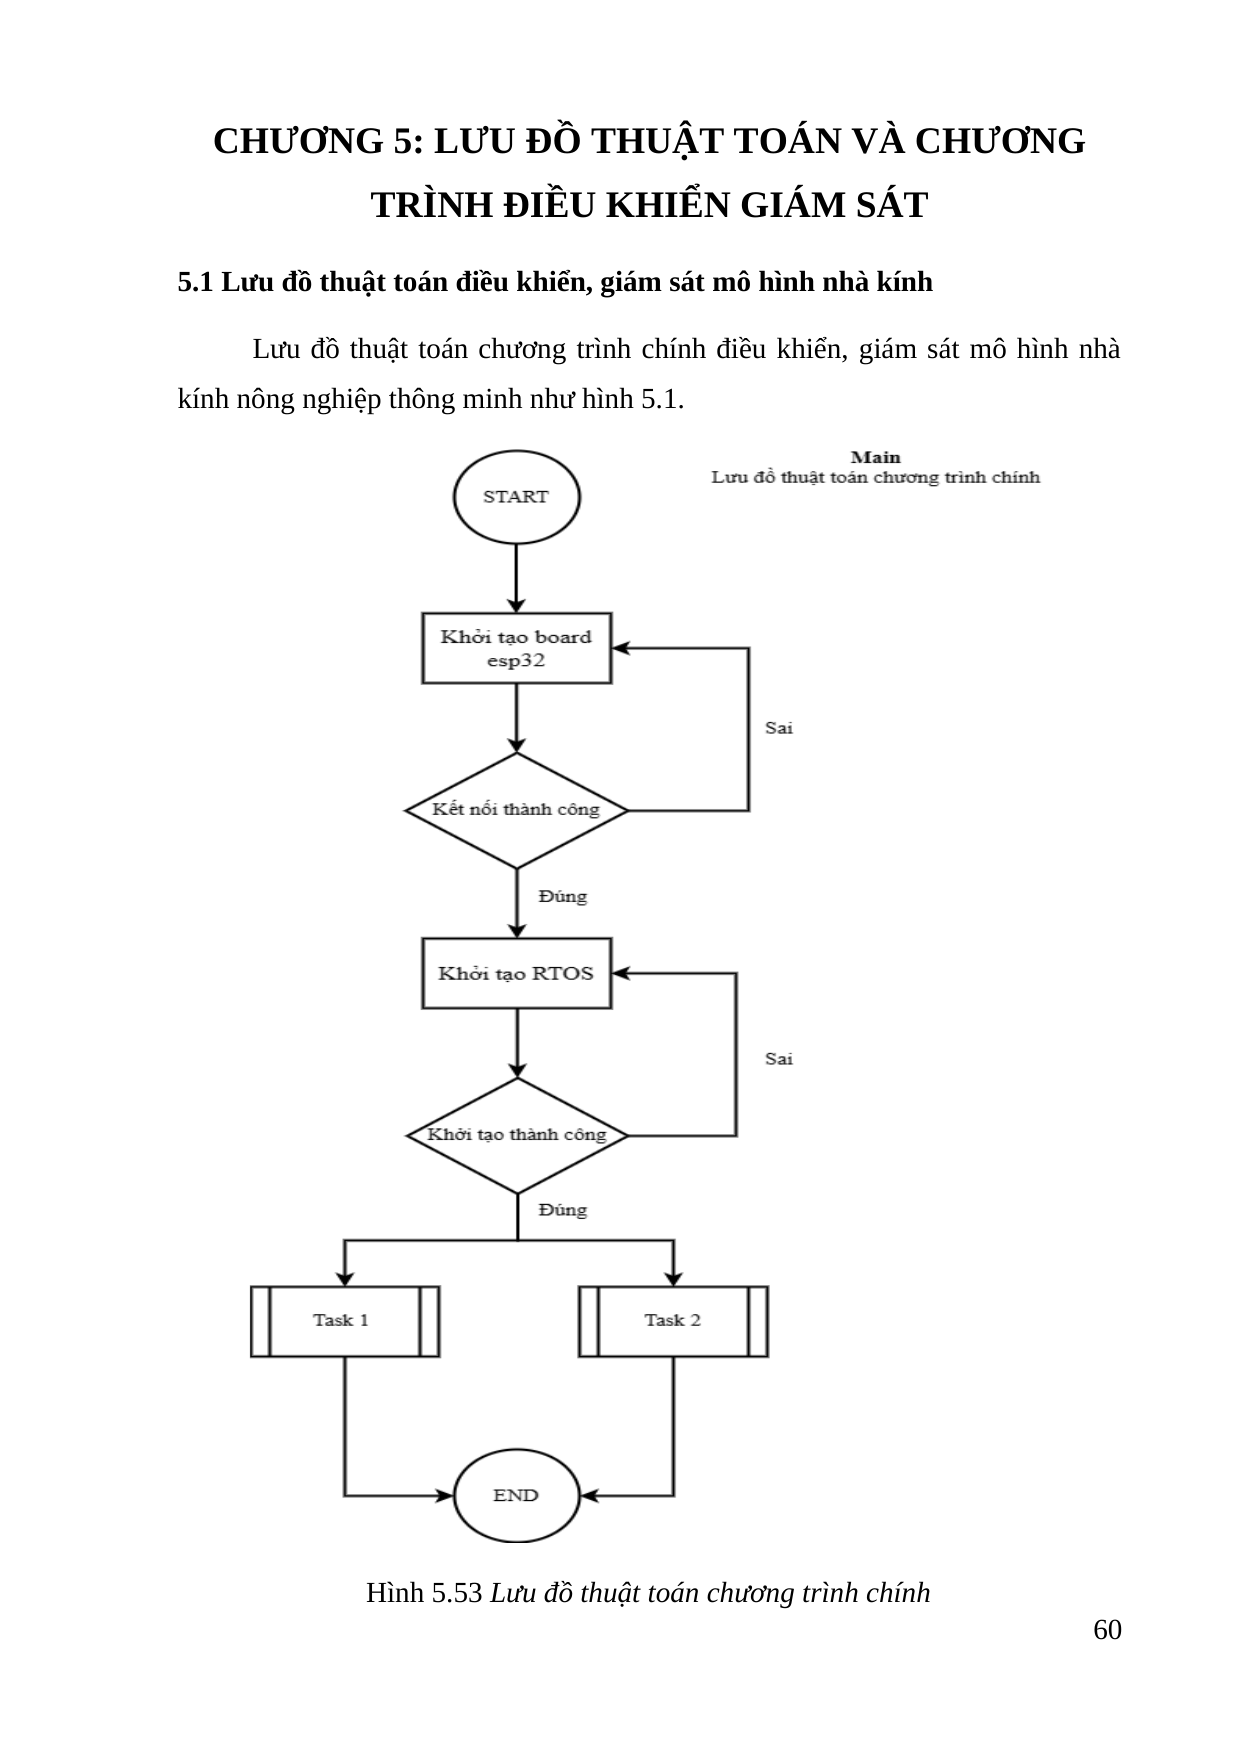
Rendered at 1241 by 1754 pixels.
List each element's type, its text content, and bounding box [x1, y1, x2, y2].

text Lưu đồ thuật toán chương trình chính điều khiển, giám sát mô hình nhà kính nông nghiệp thông minh như hình 5.1. [177, 331, 1122, 415]
subtitle 5.1 Lưu đồ thuật toán điều khiển, giám sát mô hình nhà kính [177, 264, 1122, 298]
subtitle CHƯƠNG 5: LƯU ĐỒ THUẬT TOÁN VÀ CHƯƠNG TRÌNH ĐIỀU KHIỂN GIÁM SÁT [177, 118, 1122, 226]
picture [249, 448, 1050, 1543]
